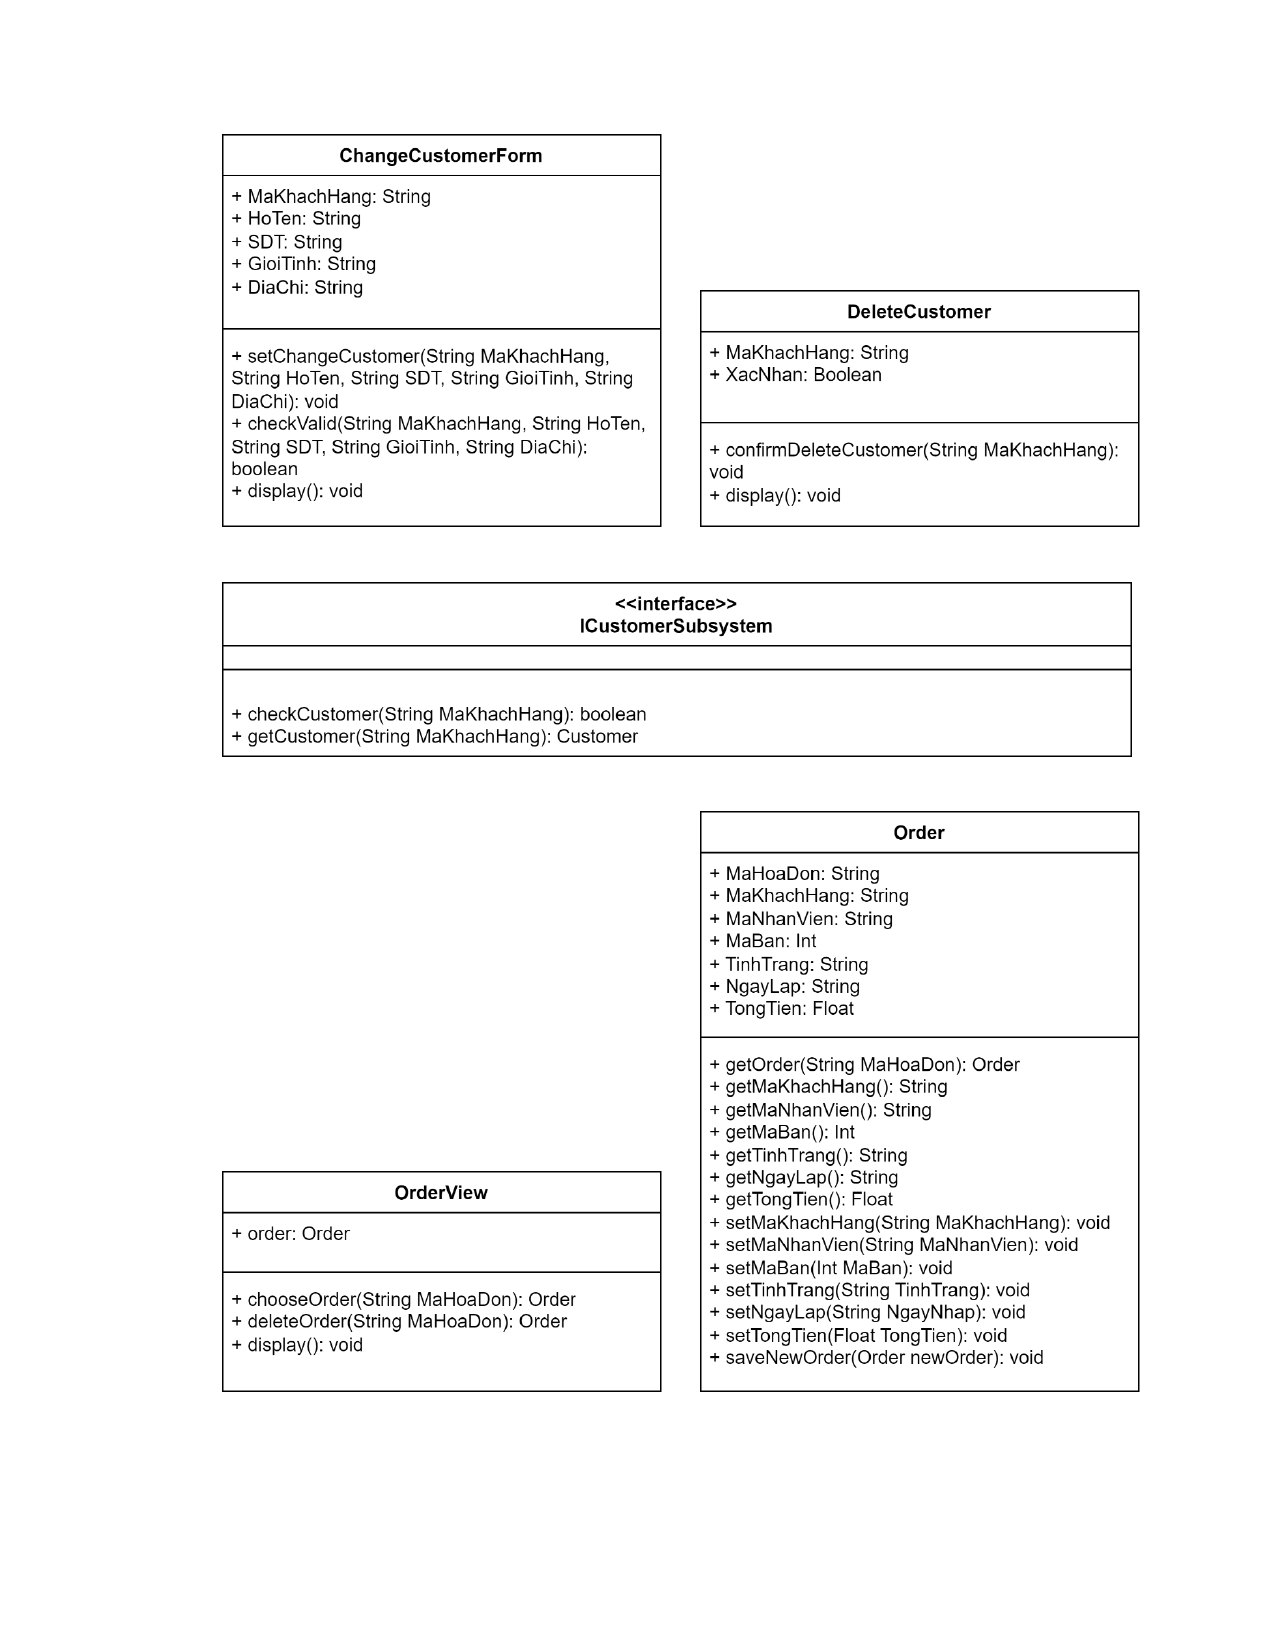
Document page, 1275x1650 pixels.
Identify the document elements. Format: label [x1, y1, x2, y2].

picture [684, 274, 1154, 547]
picture [206, 1155, 677, 1412]
picture [206, 566, 1148, 777]
picture [206, 118, 677, 547]
picture [684, 795, 1154, 1412]
